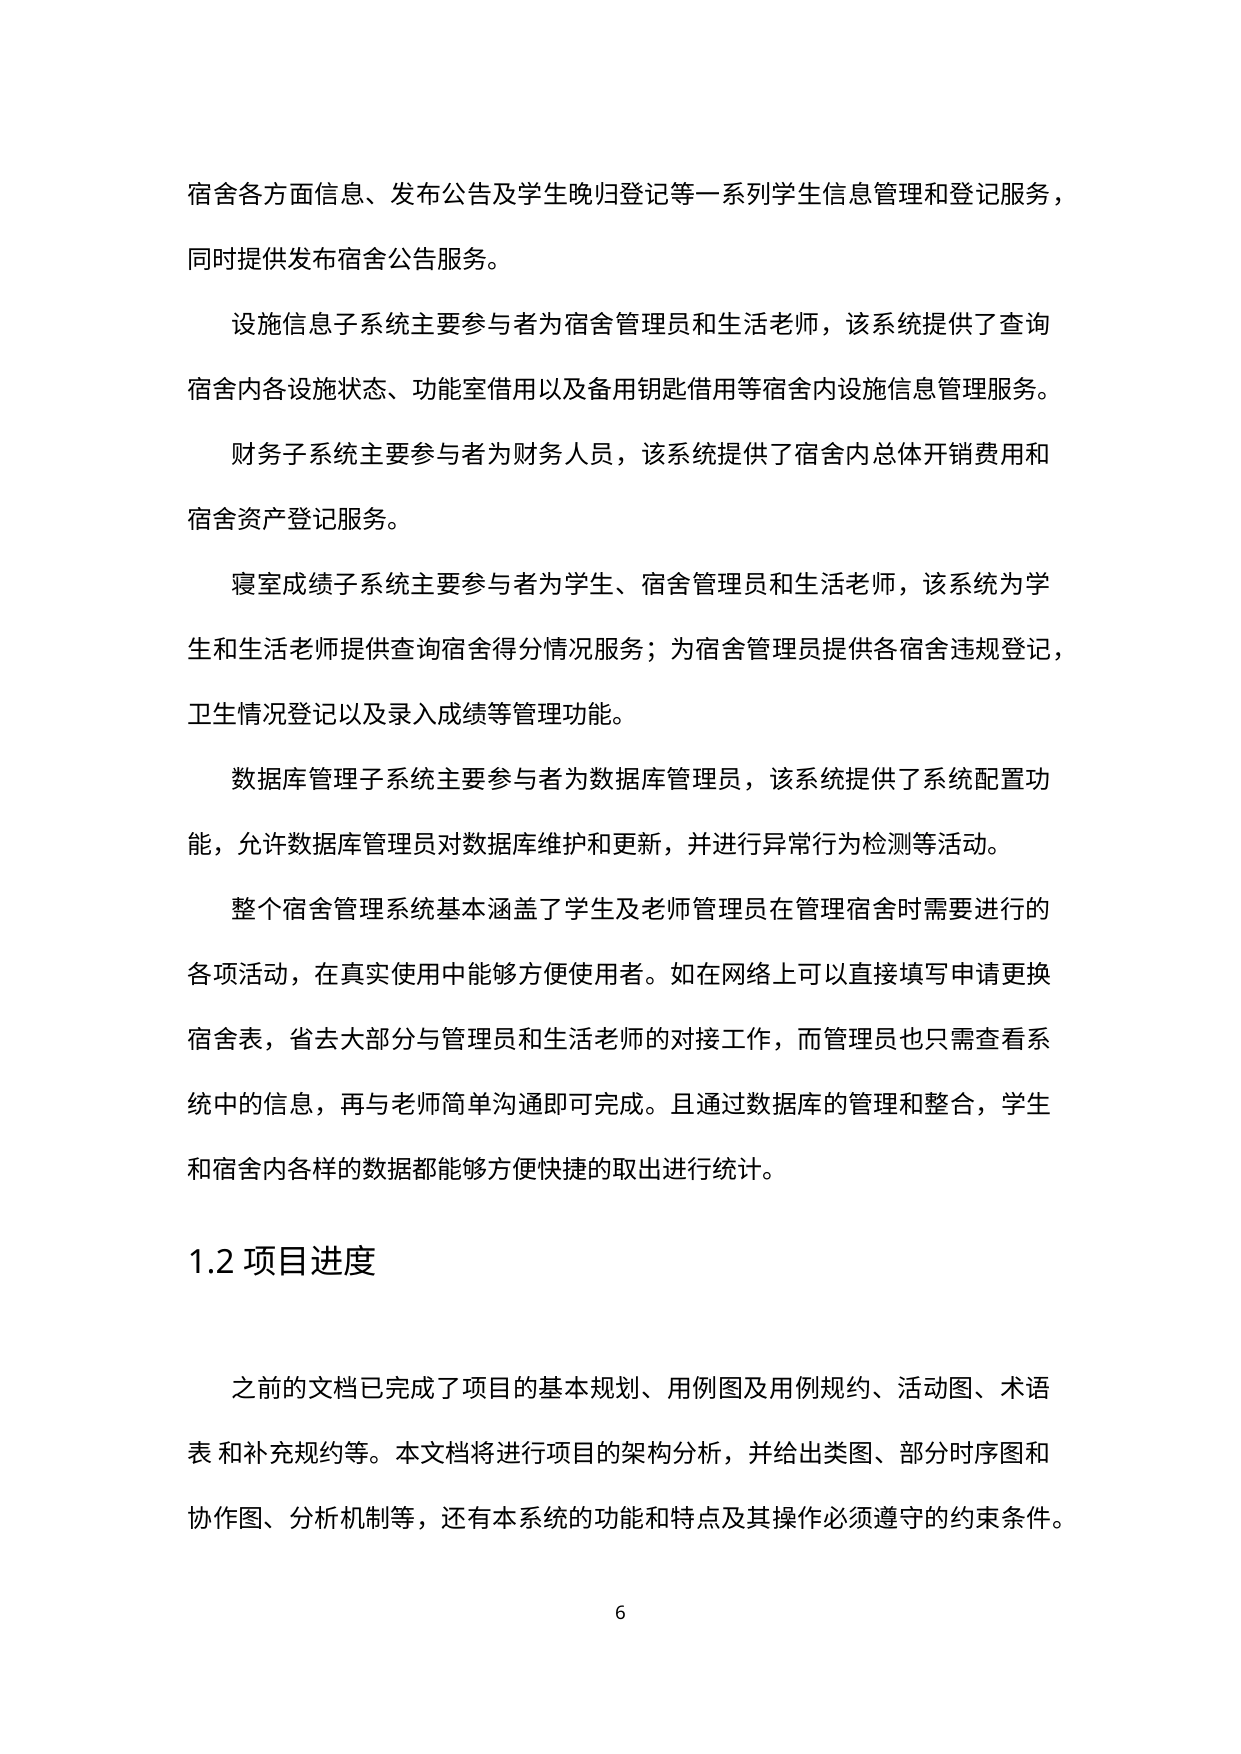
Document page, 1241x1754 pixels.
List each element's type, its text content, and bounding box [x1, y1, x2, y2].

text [187, 1354, 1053, 1549]
text 设施信息子系统主要参与者为宿舍管理员和生活老师，该系统提供了查询宿舍内各设施状态、功能室借用以及备用钥匙借用等宿舍内设施信息管理服务。 [187, 290, 1053, 420]
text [187, 160, 1053, 290]
text 寝室成绩子系统主要参与者为学生、宿舍管理员和生活老师，该系统为学生和生活老师提供查询宿舍得分情况服务；为宿舍管理员提供各宿舍违规登记，卫生情况登记以及录入成绩等管理功能。 [187, 550, 1053, 745]
text 数据库管理子系统主要参与者为数据库管理员，该系统提供了系统配置功能，允许数据库管理员对数据库维护和更新，并进行异常行为检测等活动。 [187, 745, 1053, 875]
subtitle 1.2 项目进度 [187, 1227, 1053, 1292]
text 整个宿舍管理系统基本涵盖了学生及老师管理员在管理宿舍时需要进行的各项活动，在真实使用中能够方便使用者。如在网络上可以直接填写申请更换宿舍表，省去大部分与管理员和生活老师的对接工作，而管理员也只需查看系统中的信息，再与老师简单沟通即可完成。且通过数据库的管理和整合，学生和宿舍内各样的数据都能够方便快捷的取出进行统计。 [187, 875, 1053, 1200]
text 财务子系统主要参与者为财务人员，该系统提供了宿舍内总体开销费用和宿舍资产登记服务。 [187, 420, 1053, 550]
